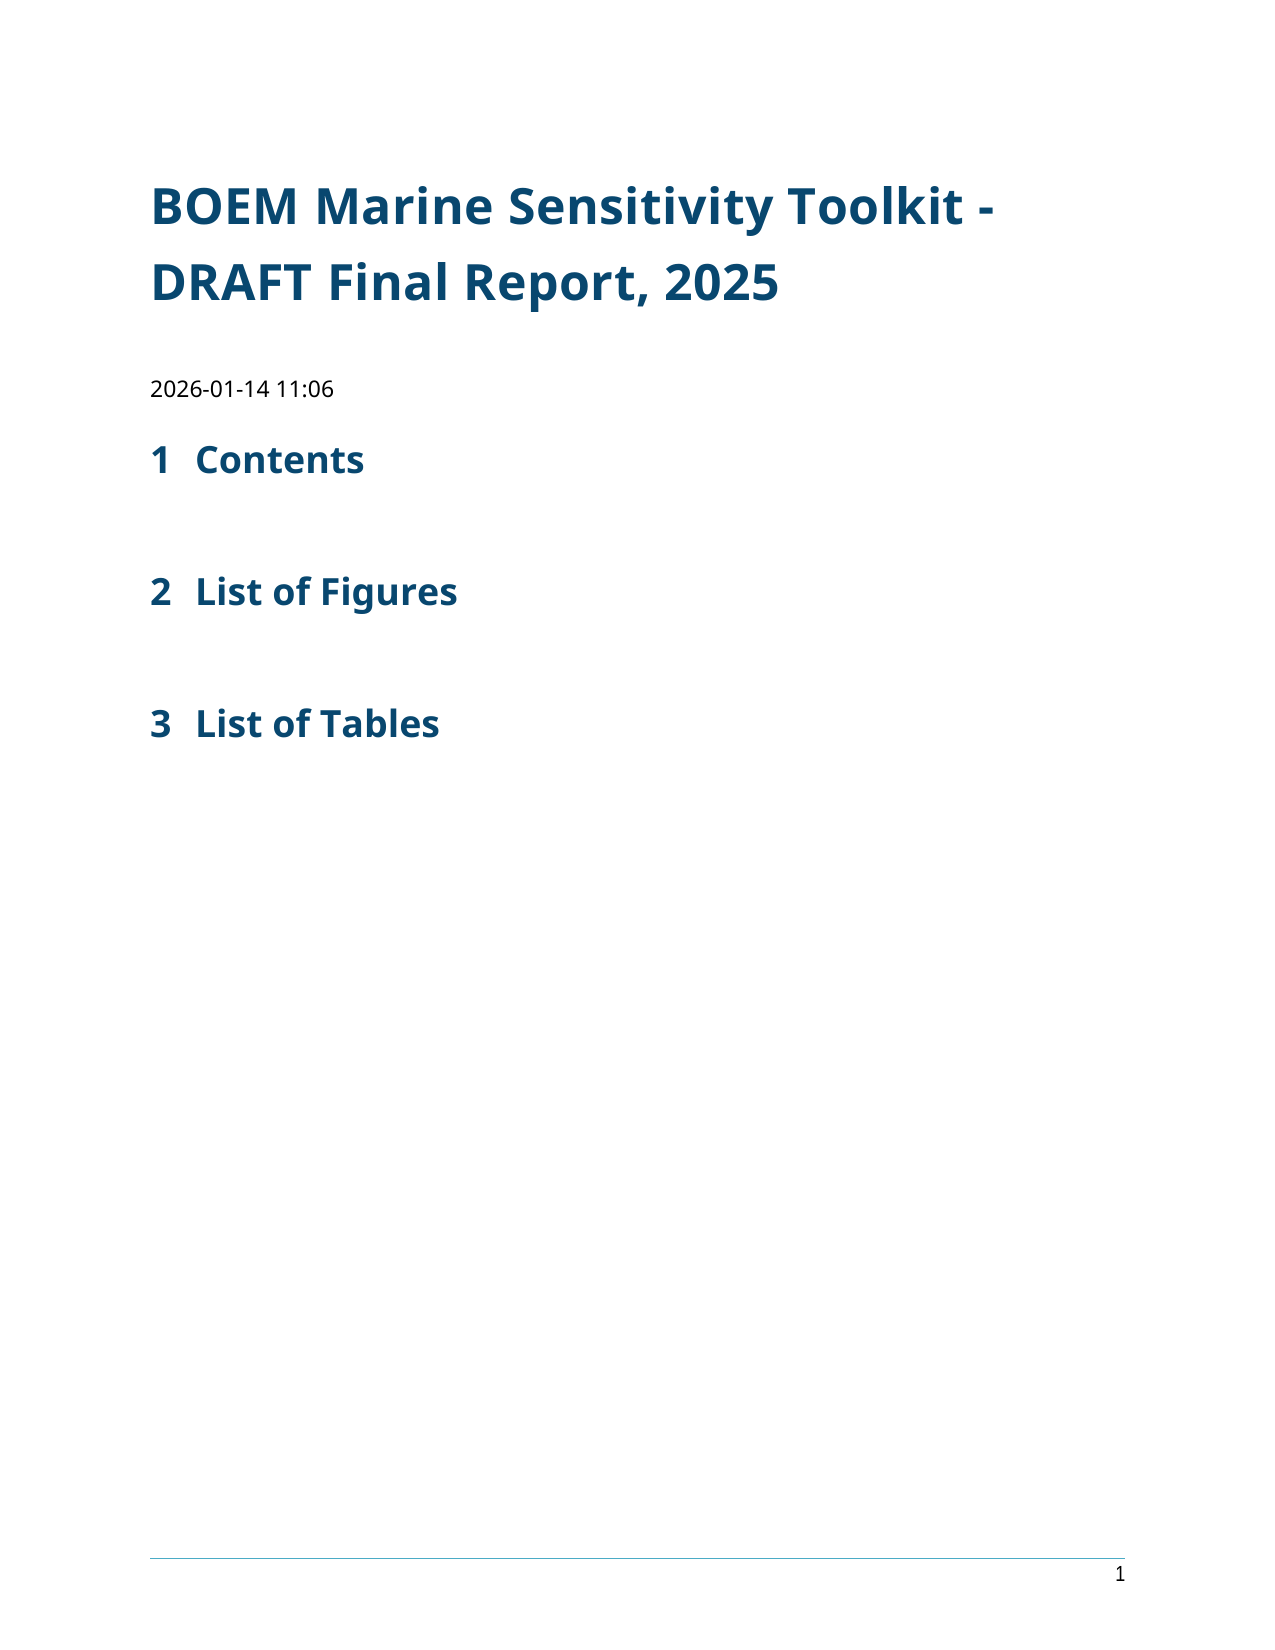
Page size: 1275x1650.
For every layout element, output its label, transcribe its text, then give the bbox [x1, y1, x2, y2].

title BOEM Marine Sensitivity Toolkit - DRAFT Final Report, 2025 [150, 171, 1125, 315]
